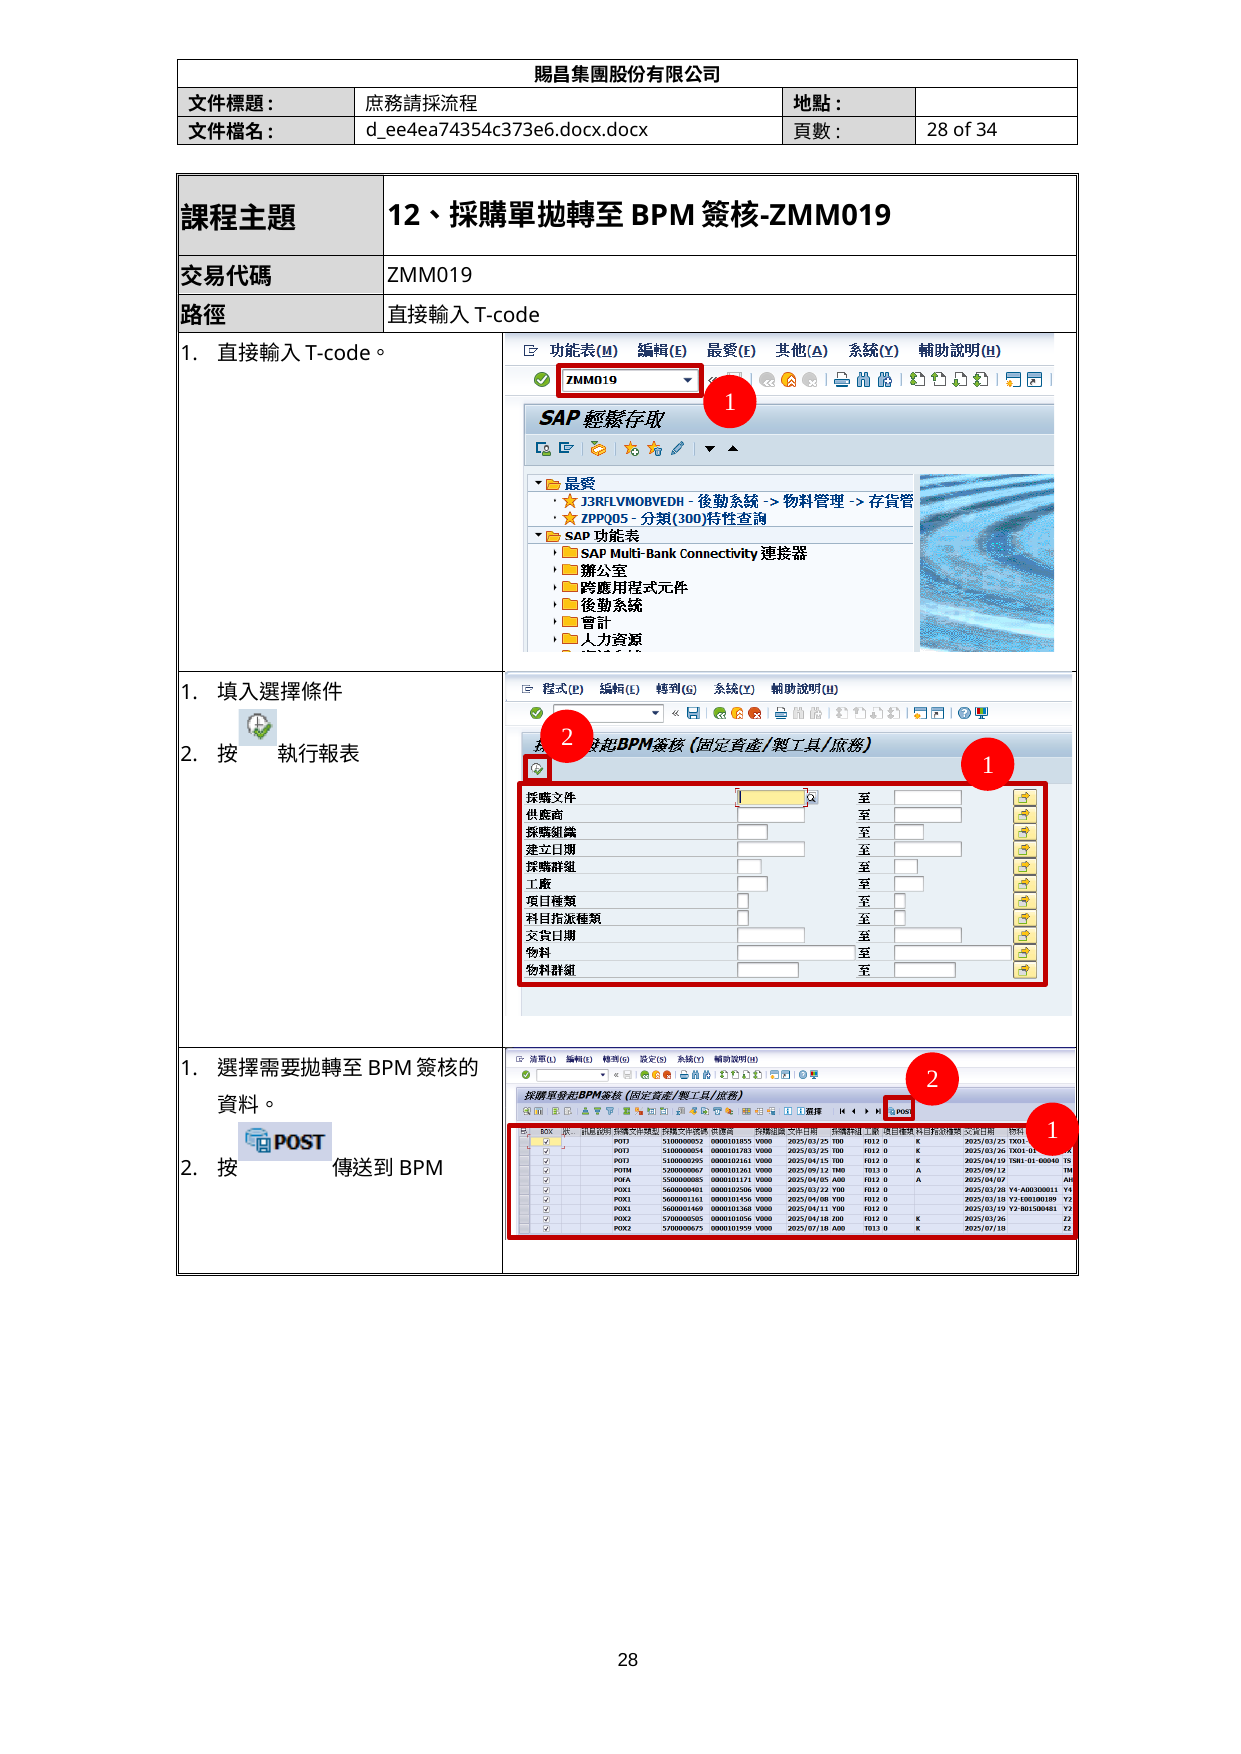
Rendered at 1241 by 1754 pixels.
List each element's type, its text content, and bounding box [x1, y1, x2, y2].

table_cell 選擇需要拋轉至BPM簽核的資料。 按傳送到BPM [179, 1048, 502, 1273]
table_cell 交易代碼 [179, 256, 383, 293]
table_cell 直接輸入T-code。 [179, 333, 502, 671]
table_header 課程主題 [179, 176, 383, 255]
picture [505, 1047, 1075, 1240]
picture [238, 709, 277, 746]
table_cell [503, 333, 1076, 671]
picture [238, 1122, 332, 1161]
picture [505, 333, 1055, 652]
table_cell [503, 672, 1076, 1047]
table_header 12、採購單拋轉至BPM簽核-ZMM019 [384, 176, 1076, 255]
table_cell [503, 1048, 1076, 1273]
table_cell ZMM019 [384, 256, 1076, 293]
table_cell 填入選擇條件 按執行報表 [179, 672, 502, 1047]
picture [511, 1128, 1073, 1235]
table_cell 路徑 [179, 295, 383, 332]
table_cell 直接輸入T-code [384, 295, 1076, 332]
picture [505, 671, 1073, 1016]
